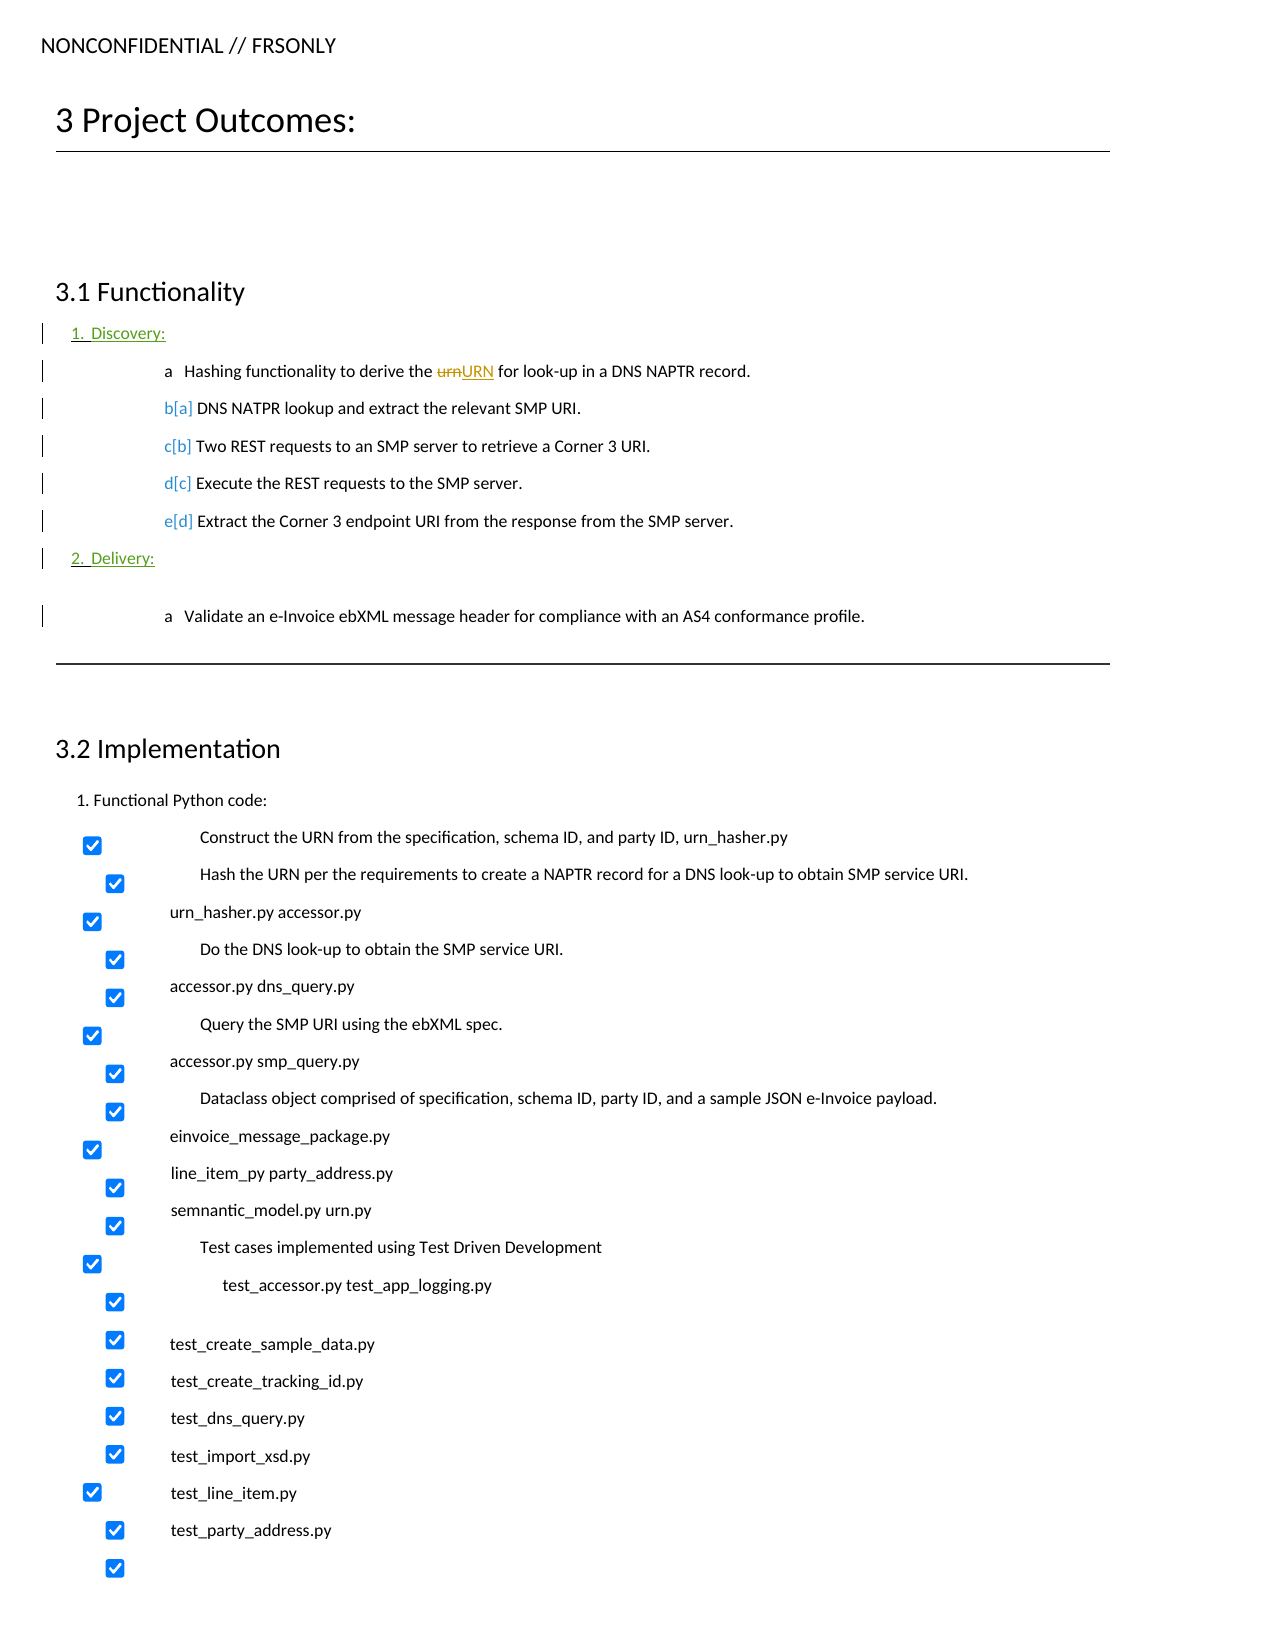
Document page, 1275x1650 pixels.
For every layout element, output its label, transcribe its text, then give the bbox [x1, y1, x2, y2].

text einvoice_message_package.py line_item_py party_address.py semnantic_model.py urn.py [83, 1125, 429, 1221]
text Do the DNS look-up to obtain the SMP service URI. [113, 938, 1109, 960]
text Dataclass object comprised of specification, schema ID, party ID, and a sample JSON e-Invoice payload. [113, 1087, 1109, 1109]
text accessor.py smp_query.py [83, 1050, 376, 1072]
list Execute the REST requests to the SMP server. [164, 472, 1109, 494]
text 3 Project Outcomes: [55, 97, 1109, 141]
text urn_hasher.py accessor.py [83, 901, 377, 922]
list Extract the Corner 3 endpoint URI from the response from the SMP server. [164, 510, 1109, 532]
text 1. Functional Python code: [76, 789, 1109, 810]
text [83, 1333, 418, 1541]
list DNS NATPR lookup and extract the relevant SMP URI. [164, 397, 1109, 419]
list Validate an e-Invoice ebXML message header for compliance with an AS4 conformance profile. [164, 605, 1109, 627]
text Test cases implemented using Test Driven Development test_accessor.py test_app_logging.py [113, 1236, 620, 1295]
text accessor.py dns_query.py [83, 976, 369, 997]
text Hash the URN per the requirements to create a NAPTR record for a DNS look-up to obtain SMP service URI. [113, 863, 1109, 885]
text Construct the URN from the specification, schema ID, and party ID, urn_hasher.py [113, 826, 840, 848]
subtitle 3.1 Functionality [55, 274, 1109, 308]
list Two REST requests to an SMP server to retrieve a Corner 3 URI. [164, 435, 1109, 457]
list Hashing functionality to derive the for look-up in a DNS NAPTR record. [164, 360, 1109, 382]
text Query the SMP URI using the ebXML spec. [113, 1013, 1109, 1034]
subtitle 3.2 Implementation [55, 731, 1109, 765]
